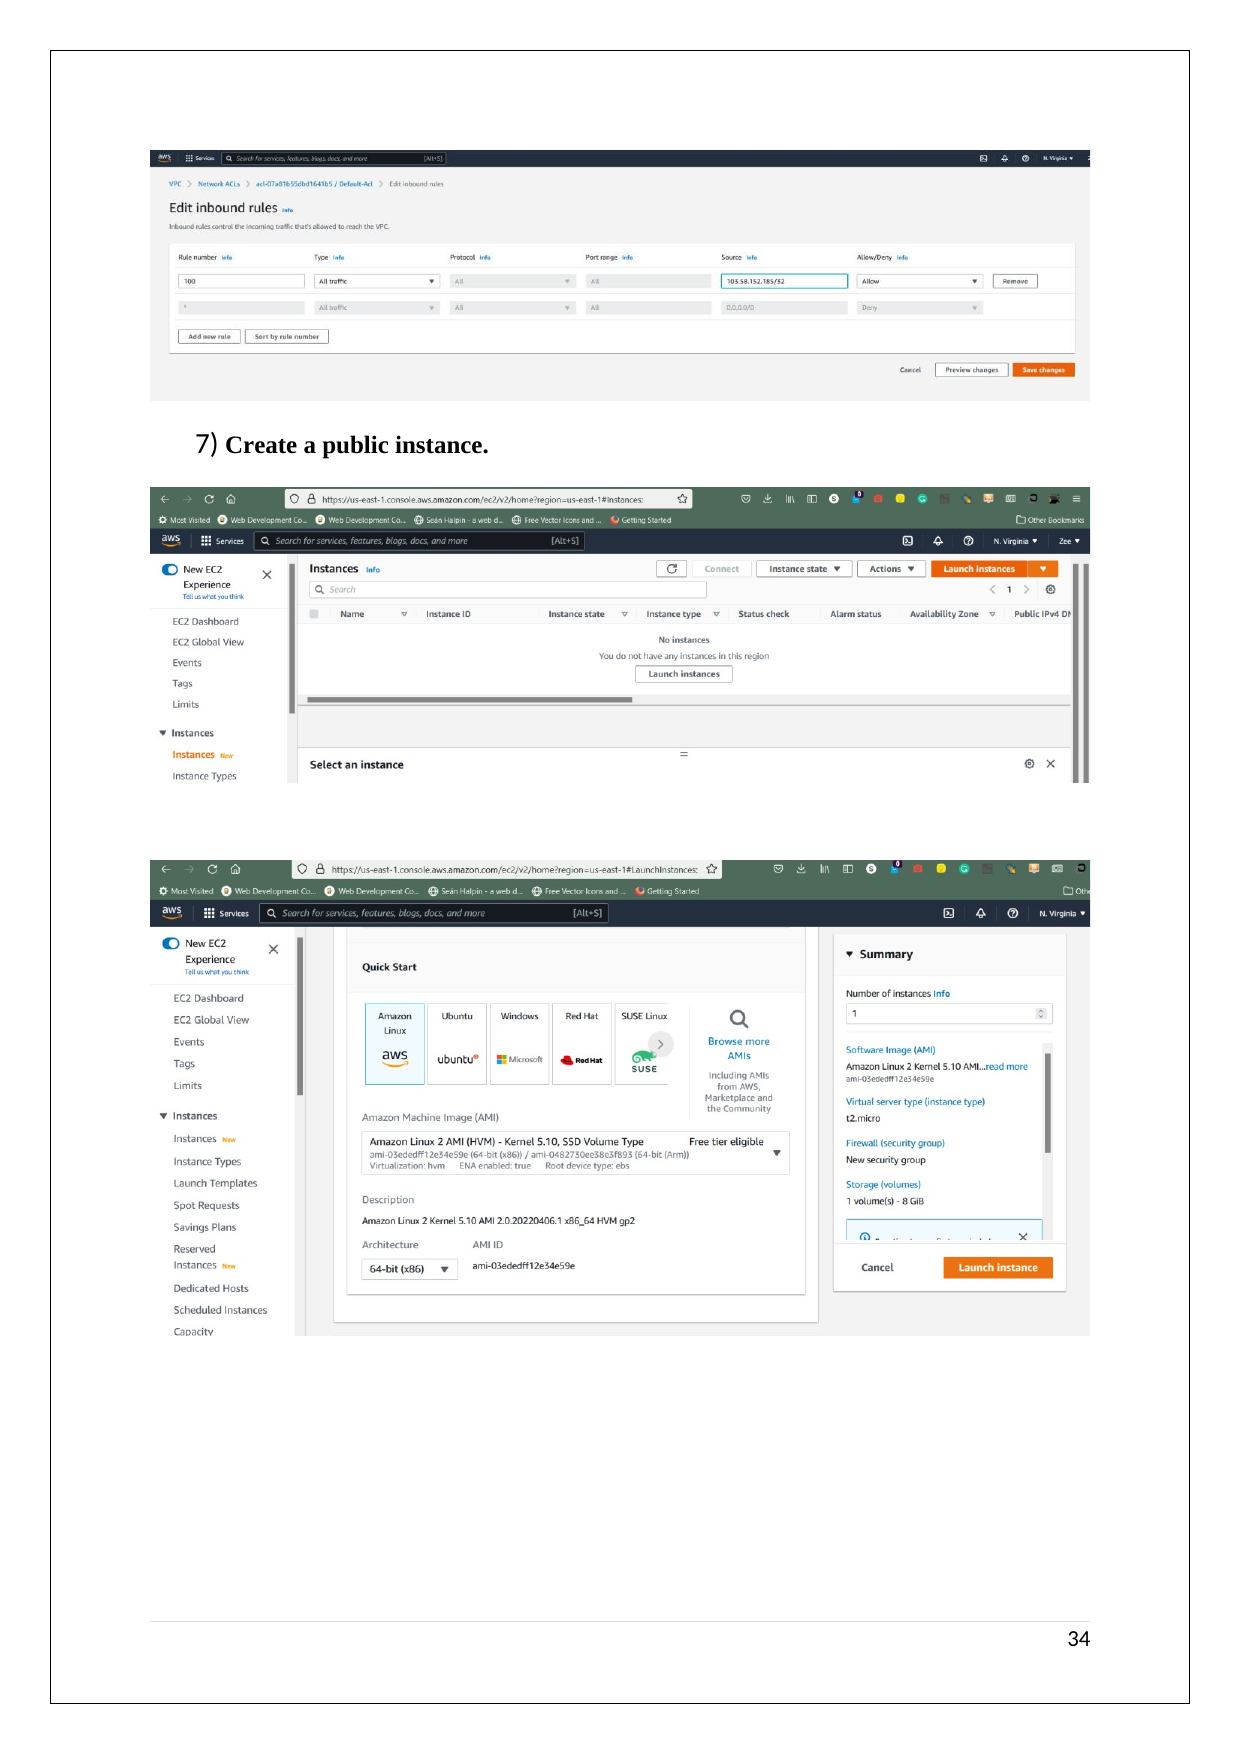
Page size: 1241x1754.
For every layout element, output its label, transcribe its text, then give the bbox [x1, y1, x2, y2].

list Create a public instance. [195, 425, 1090, 461]
picture [150, 150, 1091, 401]
picture [150, 860, 1091, 1336]
picture [150, 487, 1091, 783]
